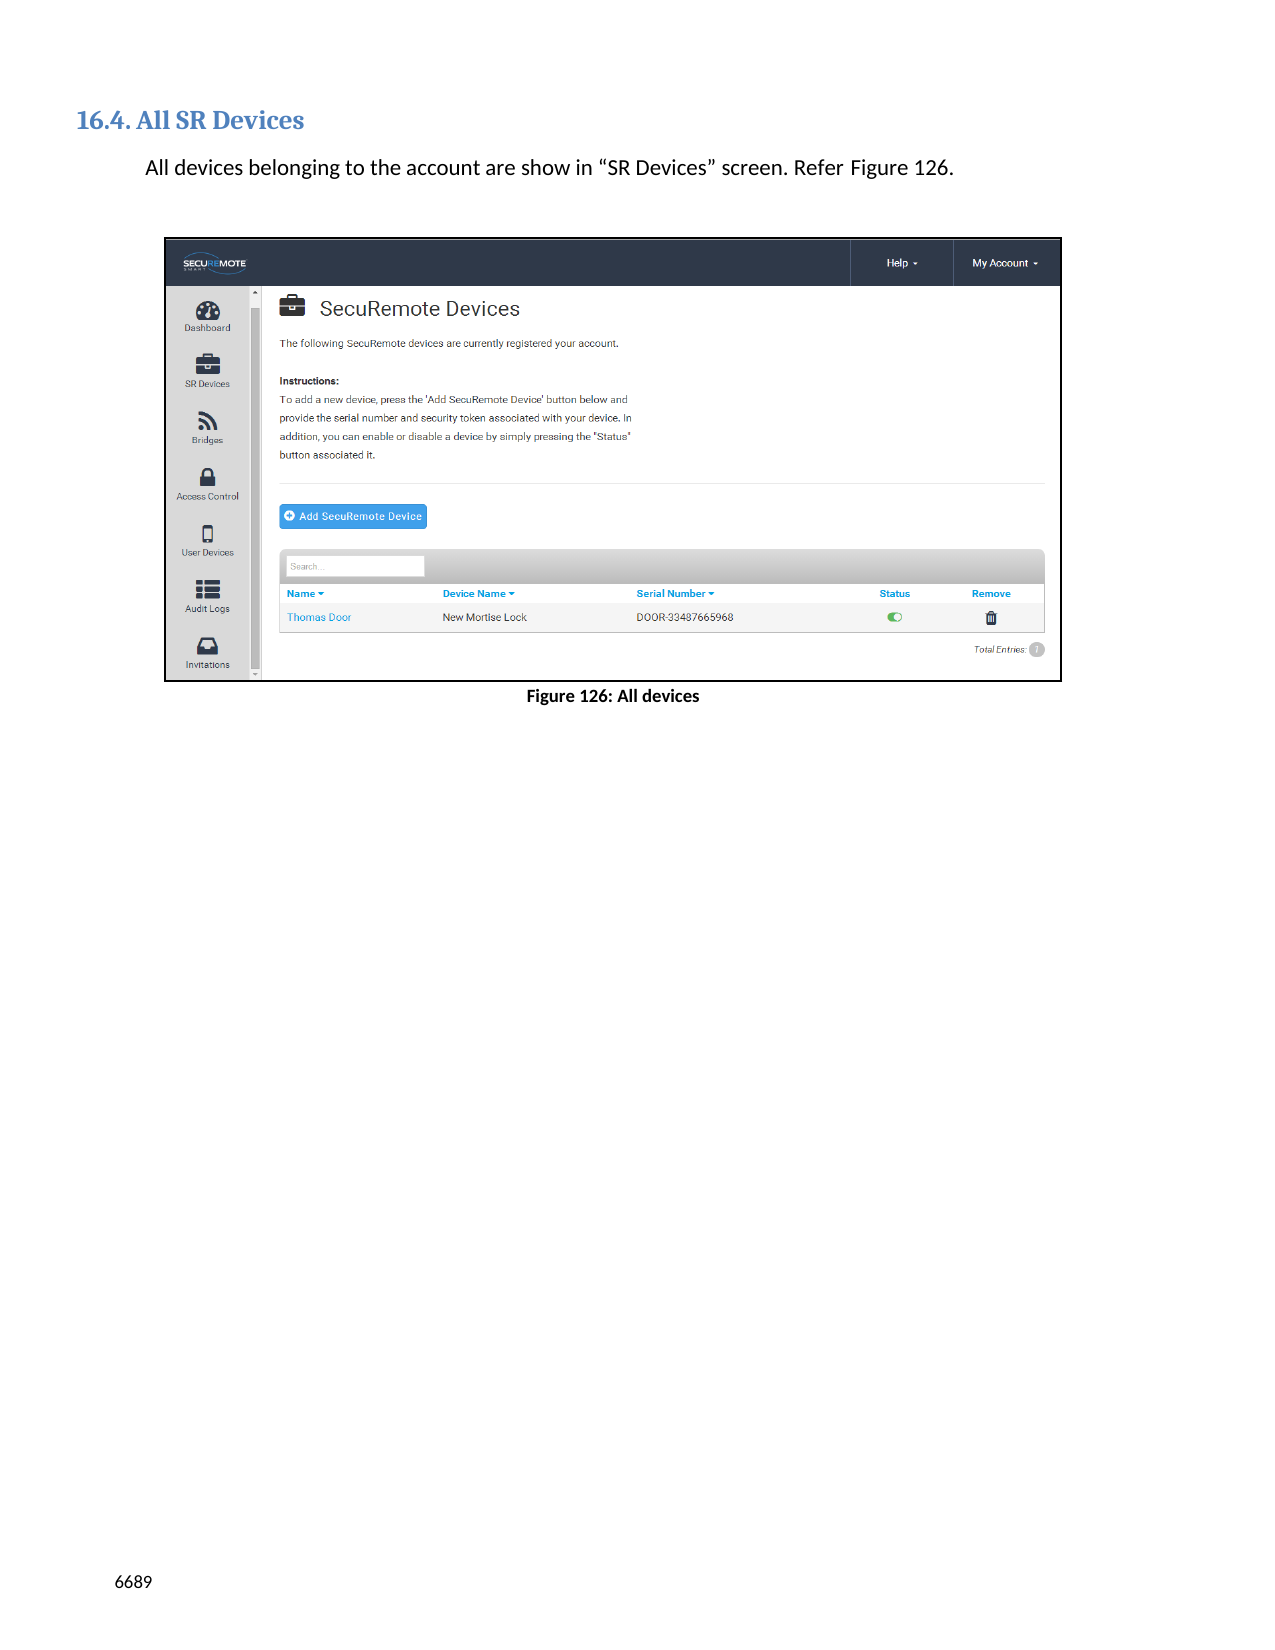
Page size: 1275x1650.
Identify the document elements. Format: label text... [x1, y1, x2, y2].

picture [166, 239, 1060, 680]
subtitle All SR Devices [77, 105, 1198, 136]
